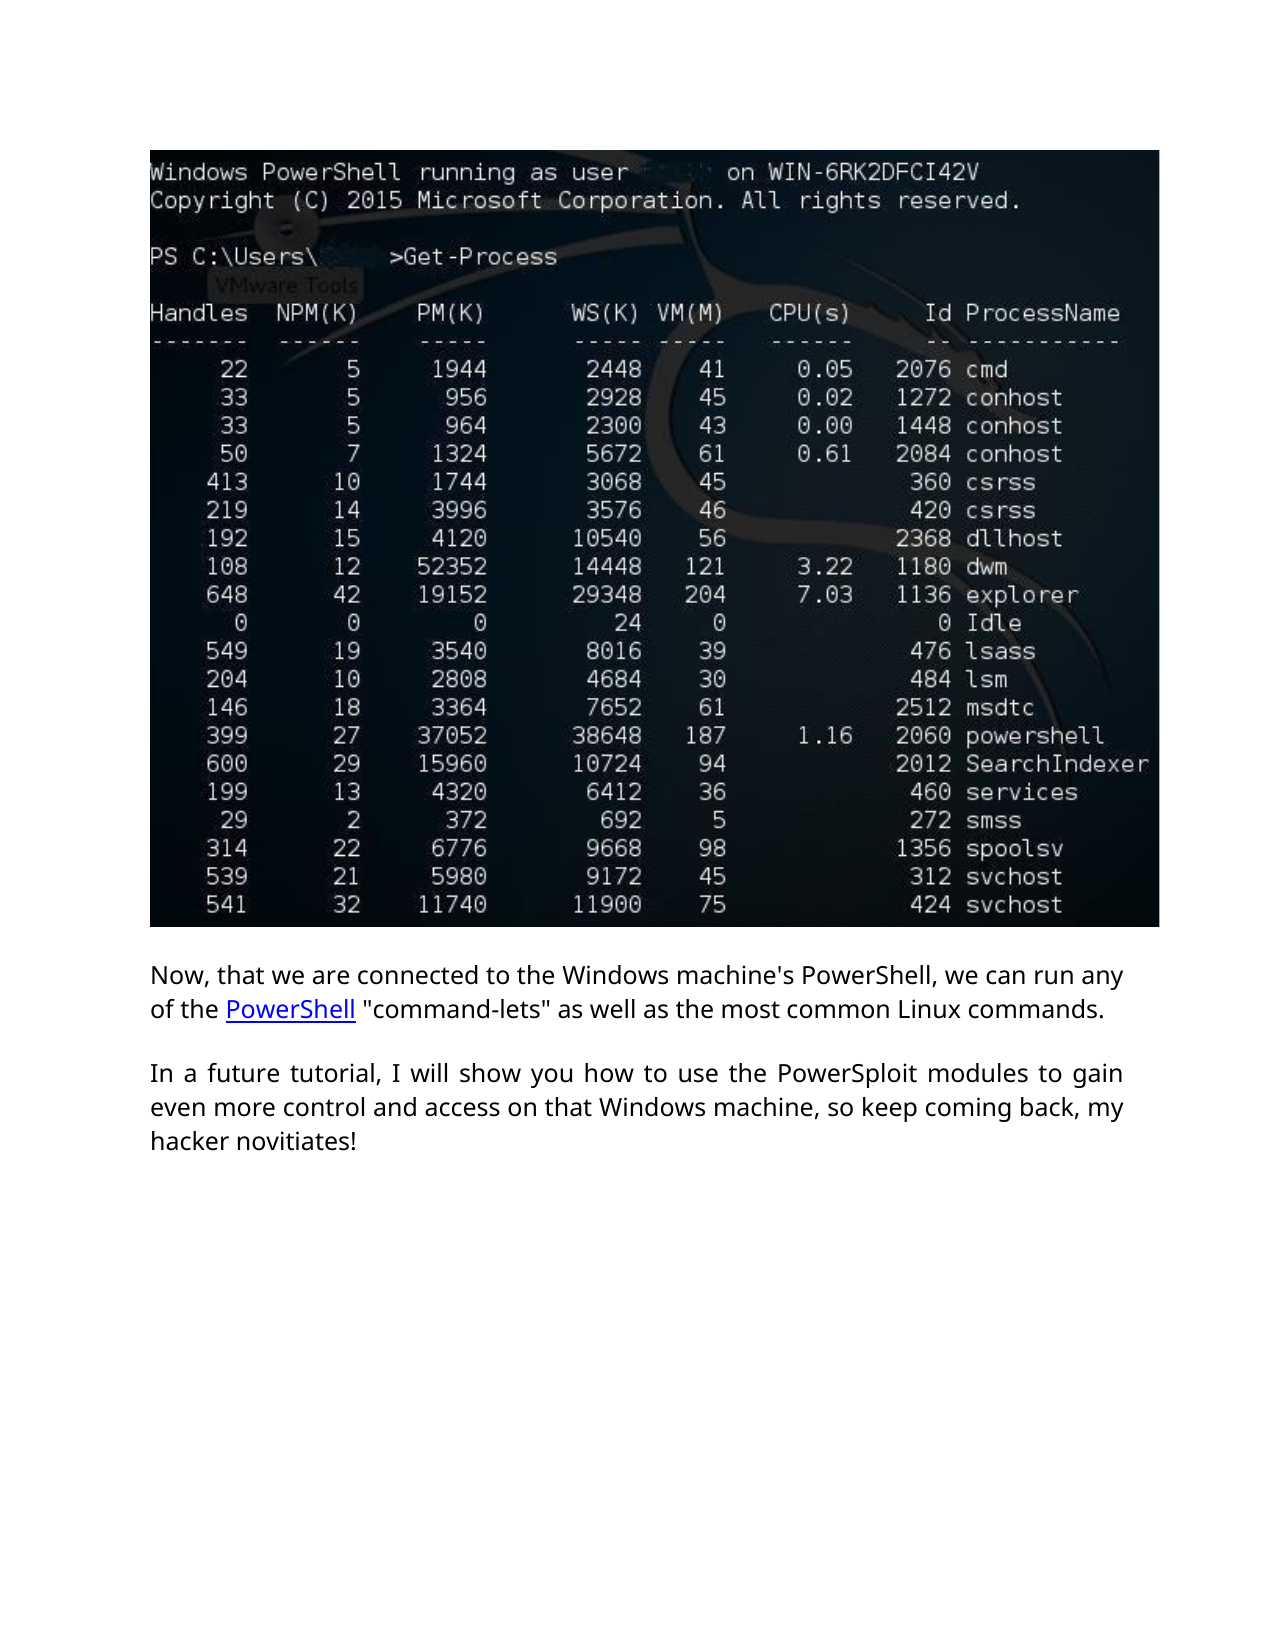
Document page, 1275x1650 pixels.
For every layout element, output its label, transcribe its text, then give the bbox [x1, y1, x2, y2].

text Now, that we are connected to the Windows machine's PowerShell, we can run any of the PowerShell "command-lets" as well as the most common Linux commands. [150, 958, 1125, 1026]
text In a future tutorial, I will show you how to use the PowerSploit modules to gain even more control and access on that Windows machine, so keep coming back, my hacker novitiates! [150, 1055, 1125, 1157]
picture [150, 150, 1160, 927]
